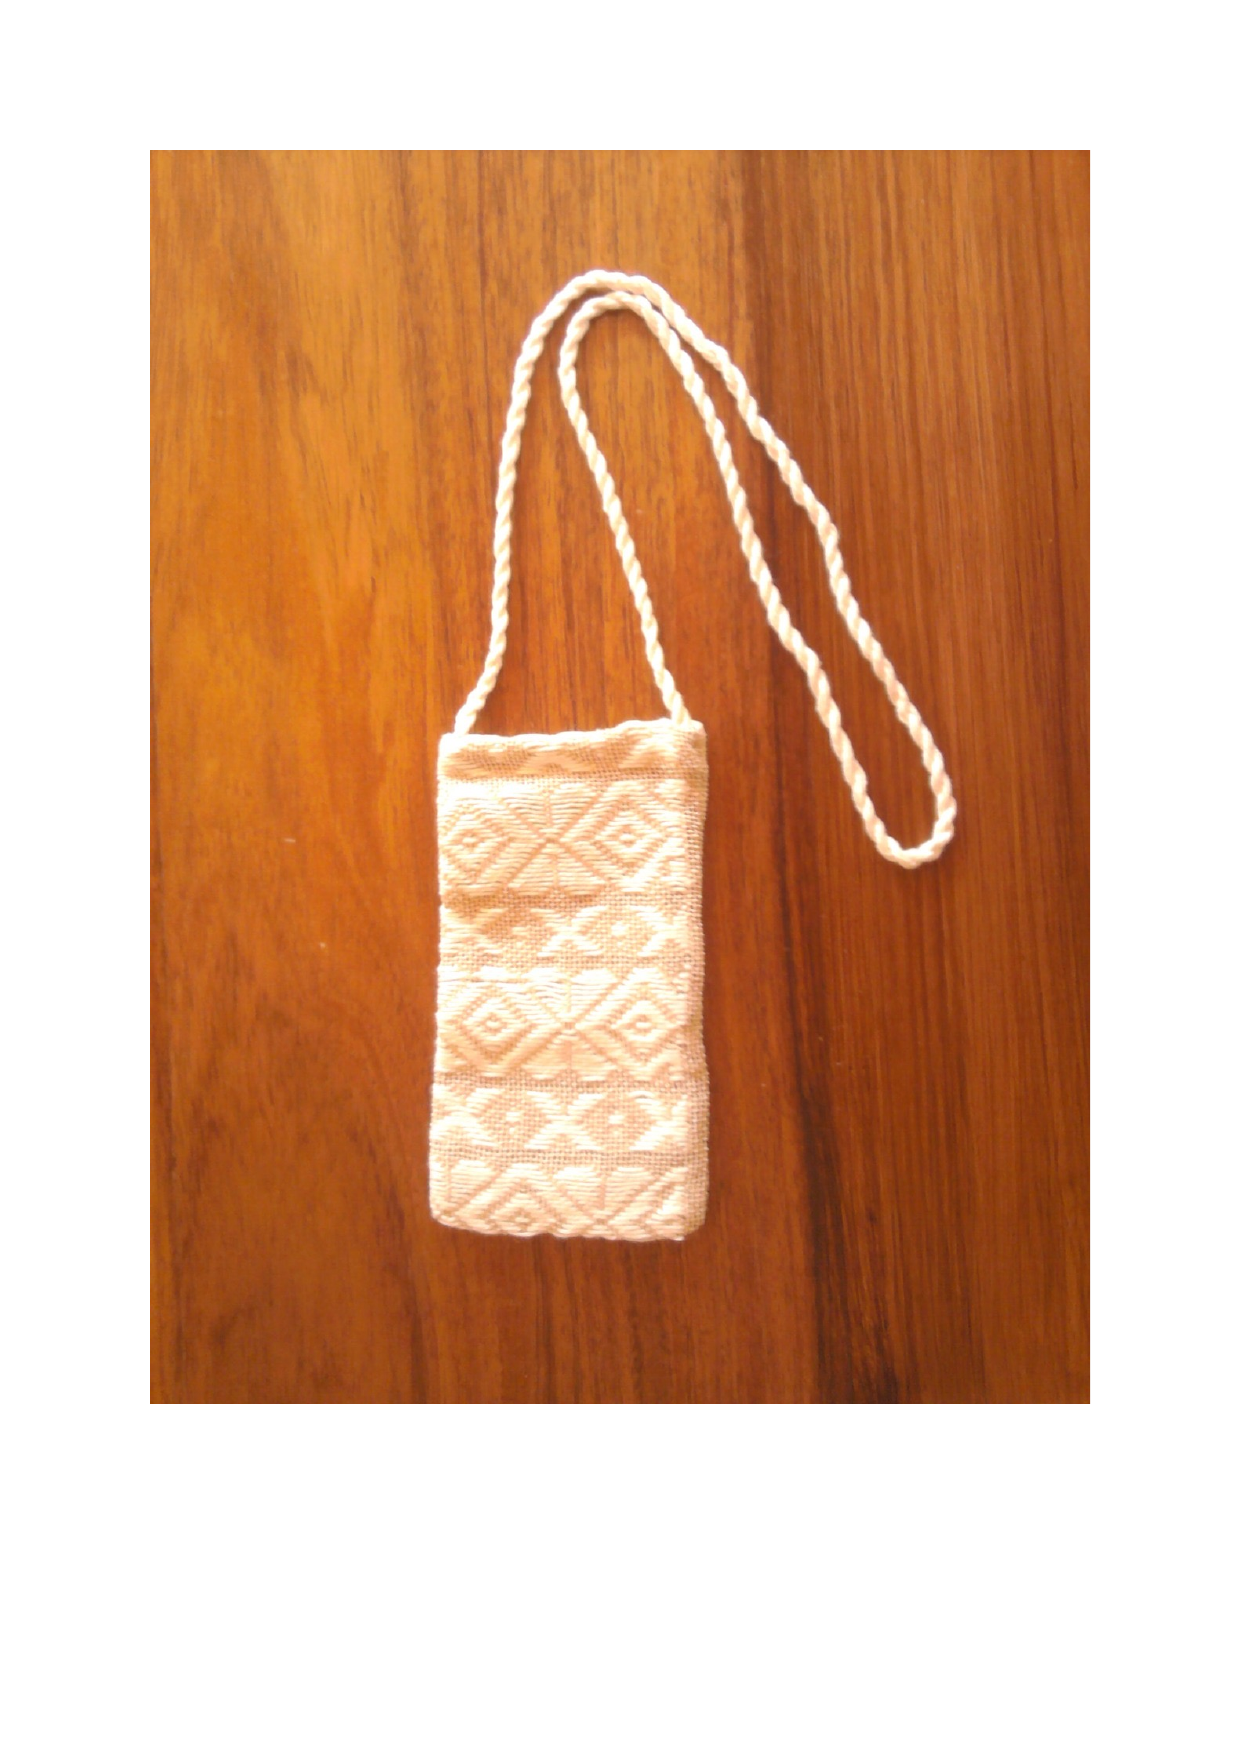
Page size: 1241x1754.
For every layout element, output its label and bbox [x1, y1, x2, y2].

picture [150, 150, 1091, 1404]
